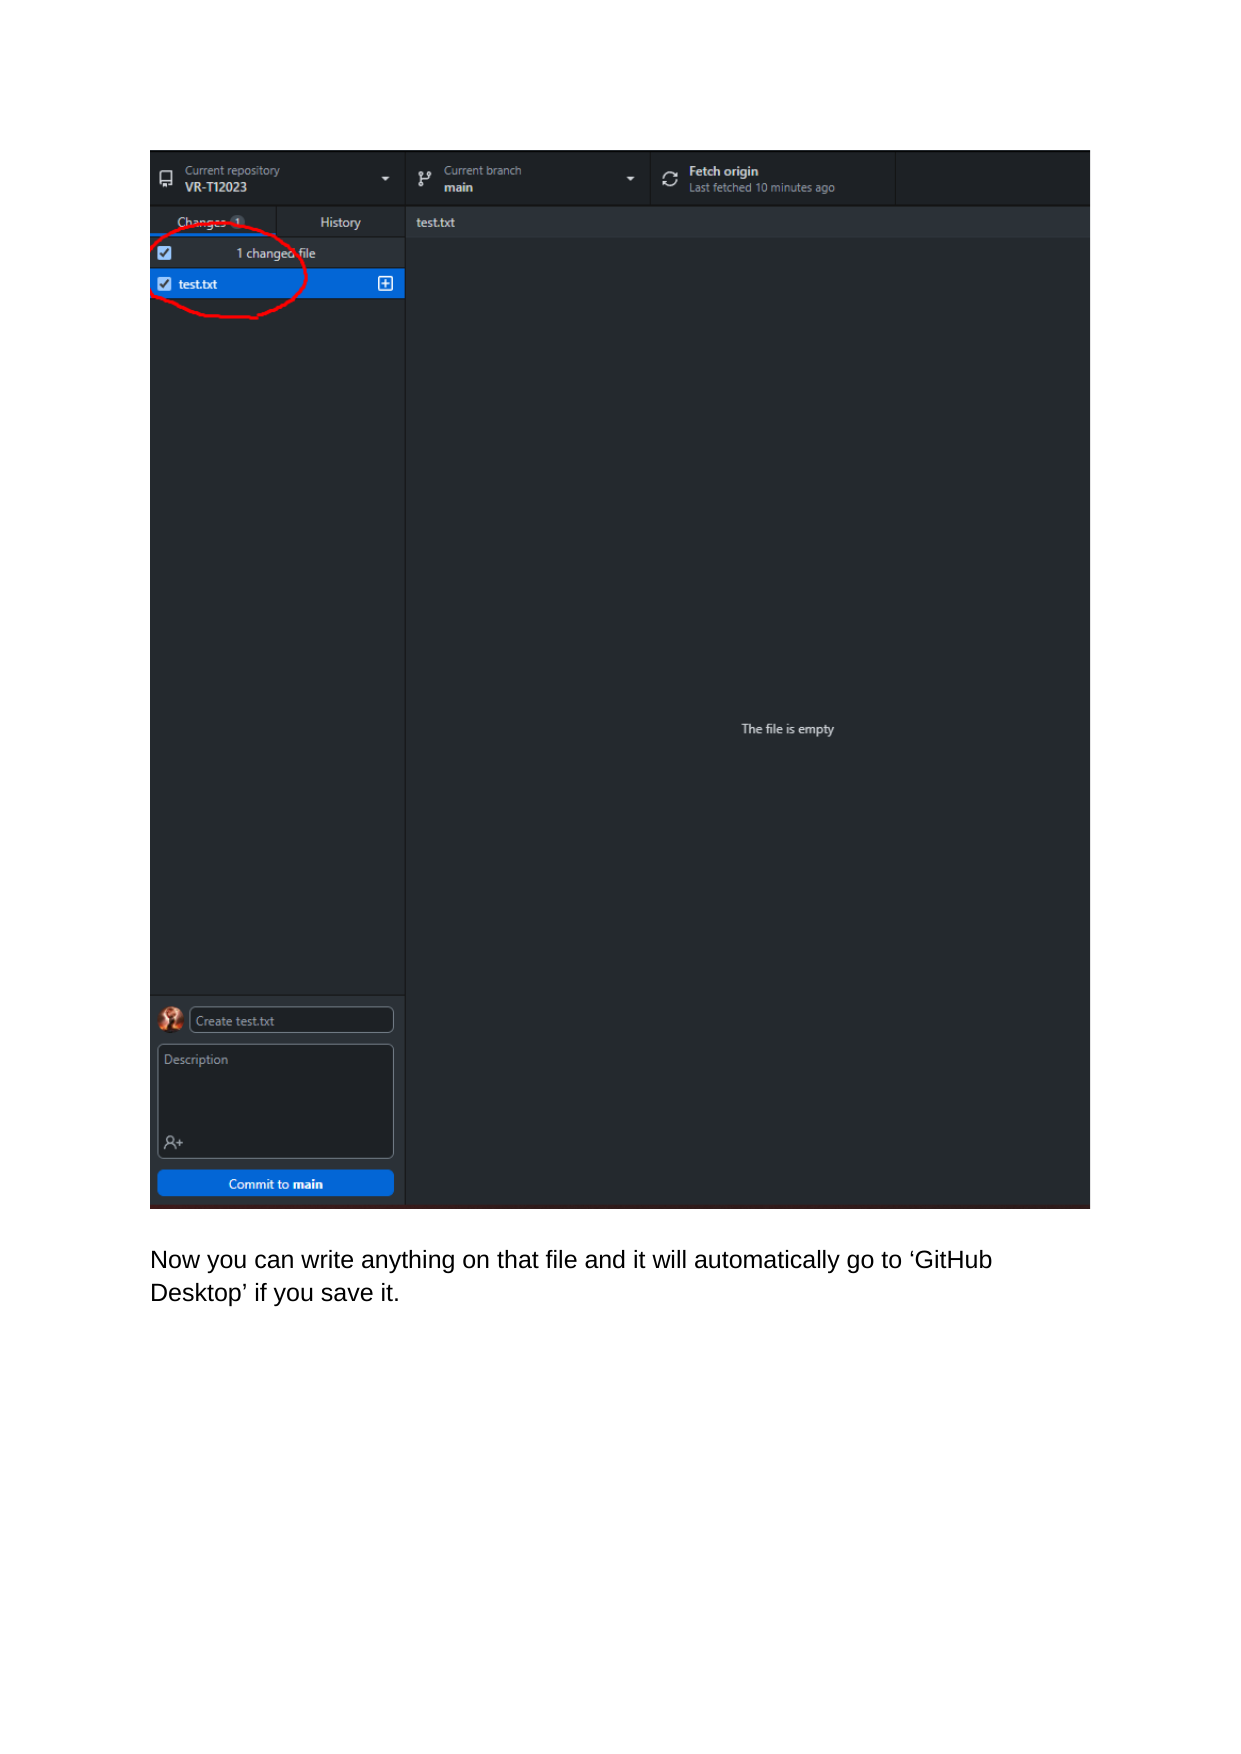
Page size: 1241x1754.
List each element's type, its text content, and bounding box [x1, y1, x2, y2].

text Now you can write anything on that file and it will automatically go to ‘GitHub Desktop’ if you save it. [150, 1245, 1090, 1307]
picture [150, 150, 1091, 1209]
